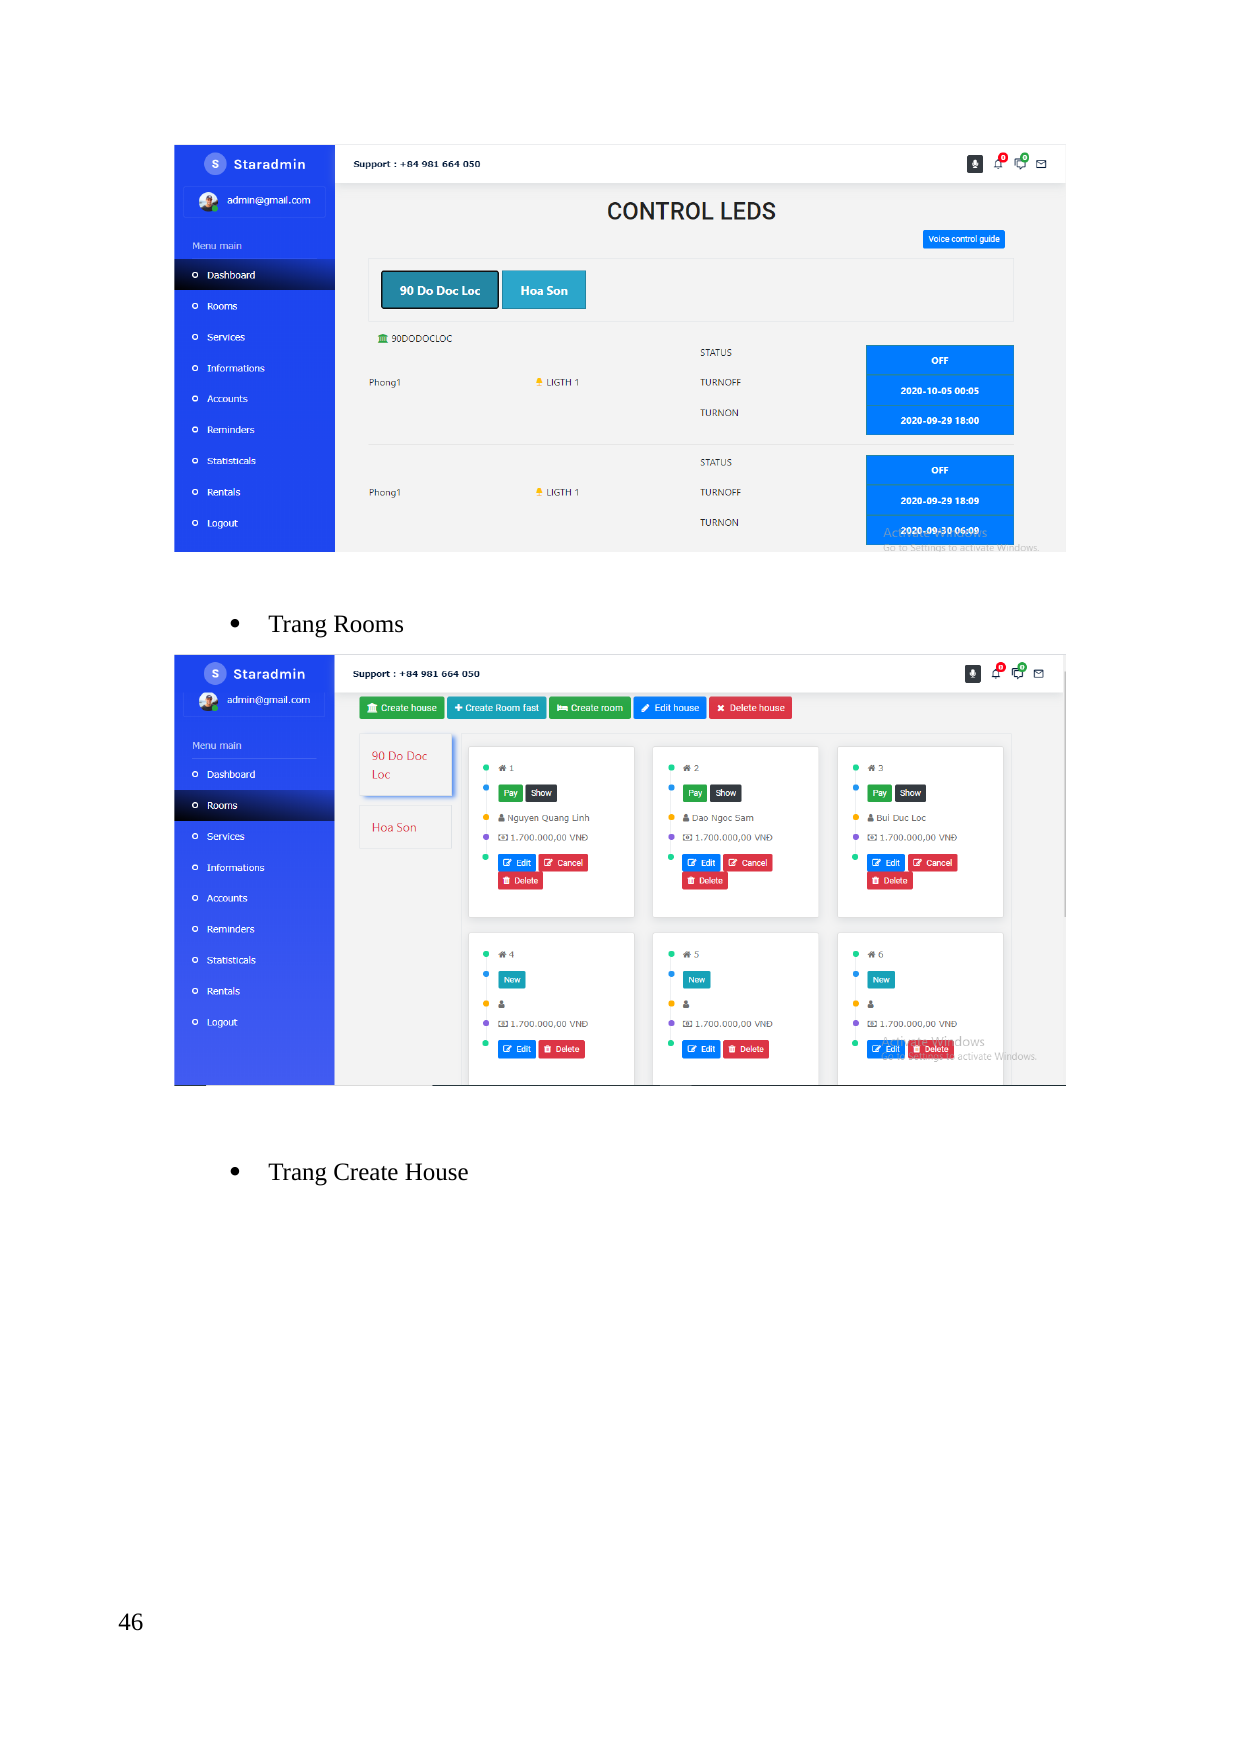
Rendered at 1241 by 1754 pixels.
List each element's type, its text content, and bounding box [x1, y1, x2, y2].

list Trang Create House [231, 1157, 1122, 1186]
picture [174, 652, 1066, 1086]
list Trang Rooms [231, 609, 1122, 638]
picture [174, 143, 1066, 552]
